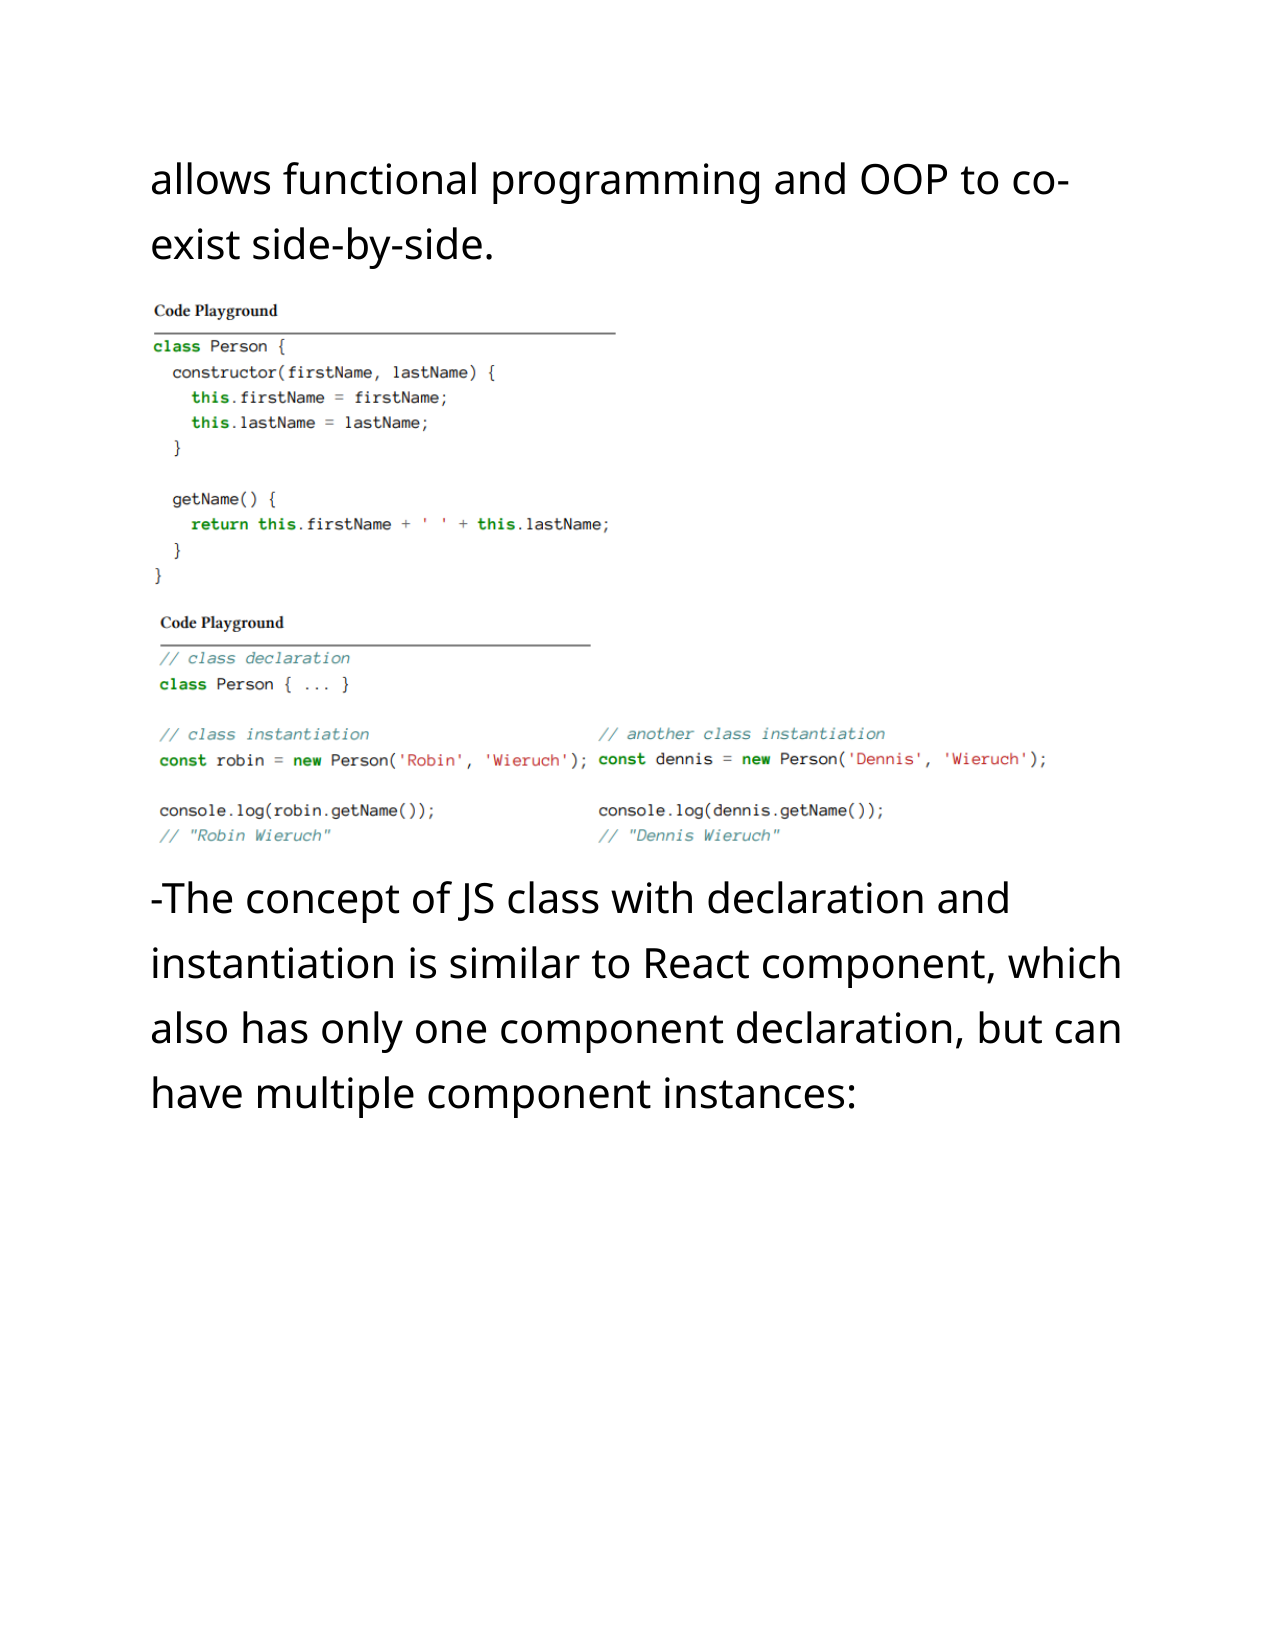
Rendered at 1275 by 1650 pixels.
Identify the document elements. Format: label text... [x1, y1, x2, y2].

picture [150, 297, 616, 587]
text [150, 150, 1125, 272]
picture [150, 608, 1050, 847]
text -The concept of JS class with declaration and instantiation is similar to React component, which also has only one component declaration, but can have multiple component instances: [150, 869, 1125, 1121]
